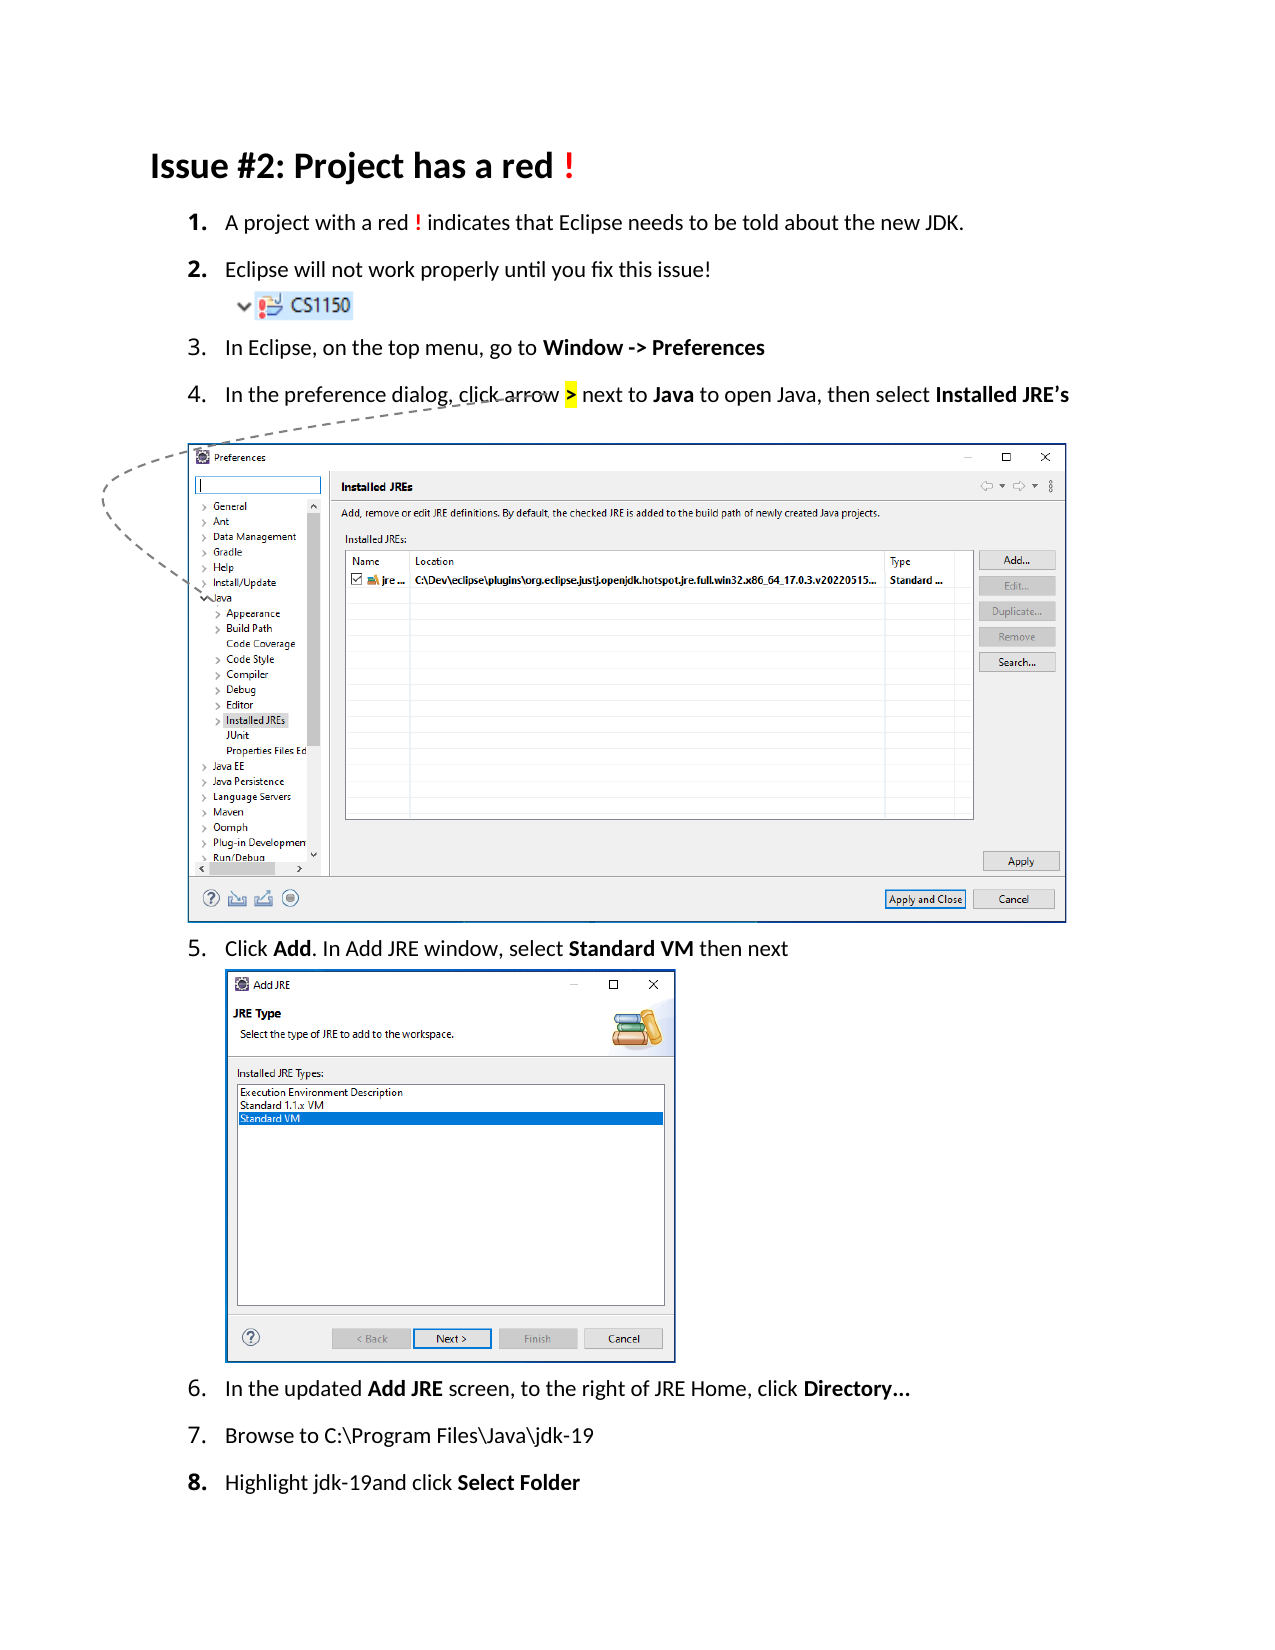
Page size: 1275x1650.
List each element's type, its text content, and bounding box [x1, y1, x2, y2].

picture [187, 443, 1067, 923]
picture [225, 290, 474, 322]
picture [225, 969, 676, 1363]
list Highlight jdk-19and click Select Folder [187, 1457, 1125, 1504]
list In the updated Add JRE screen, to the right of JRE Home, click Directory... [187, 1363, 1125, 1410]
subtitle Issue #2: Project has a red ! [150, 142, 1125, 188]
list Browse to C:\Program Files\Java\jdk-19 [187, 1410, 1125, 1457]
list A project with a red ! indicates that Eclipse needs to be told about the new JDK. [187, 197, 1125, 244]
list In the preference dialog, click arrow > next to Java to open Java, then select Installed JRE’s [187, 369, 1125, 416]
list Eclipse will not work properly until you fix this issue! [187, 244, 1125, 291]
list In Eclipse, on the top menu, go to Window -> Preferences [187, 322, 1125, 369]
list Click Add. In Add JRE window, select Standard VM then next [187, 923, 1125, 969]
